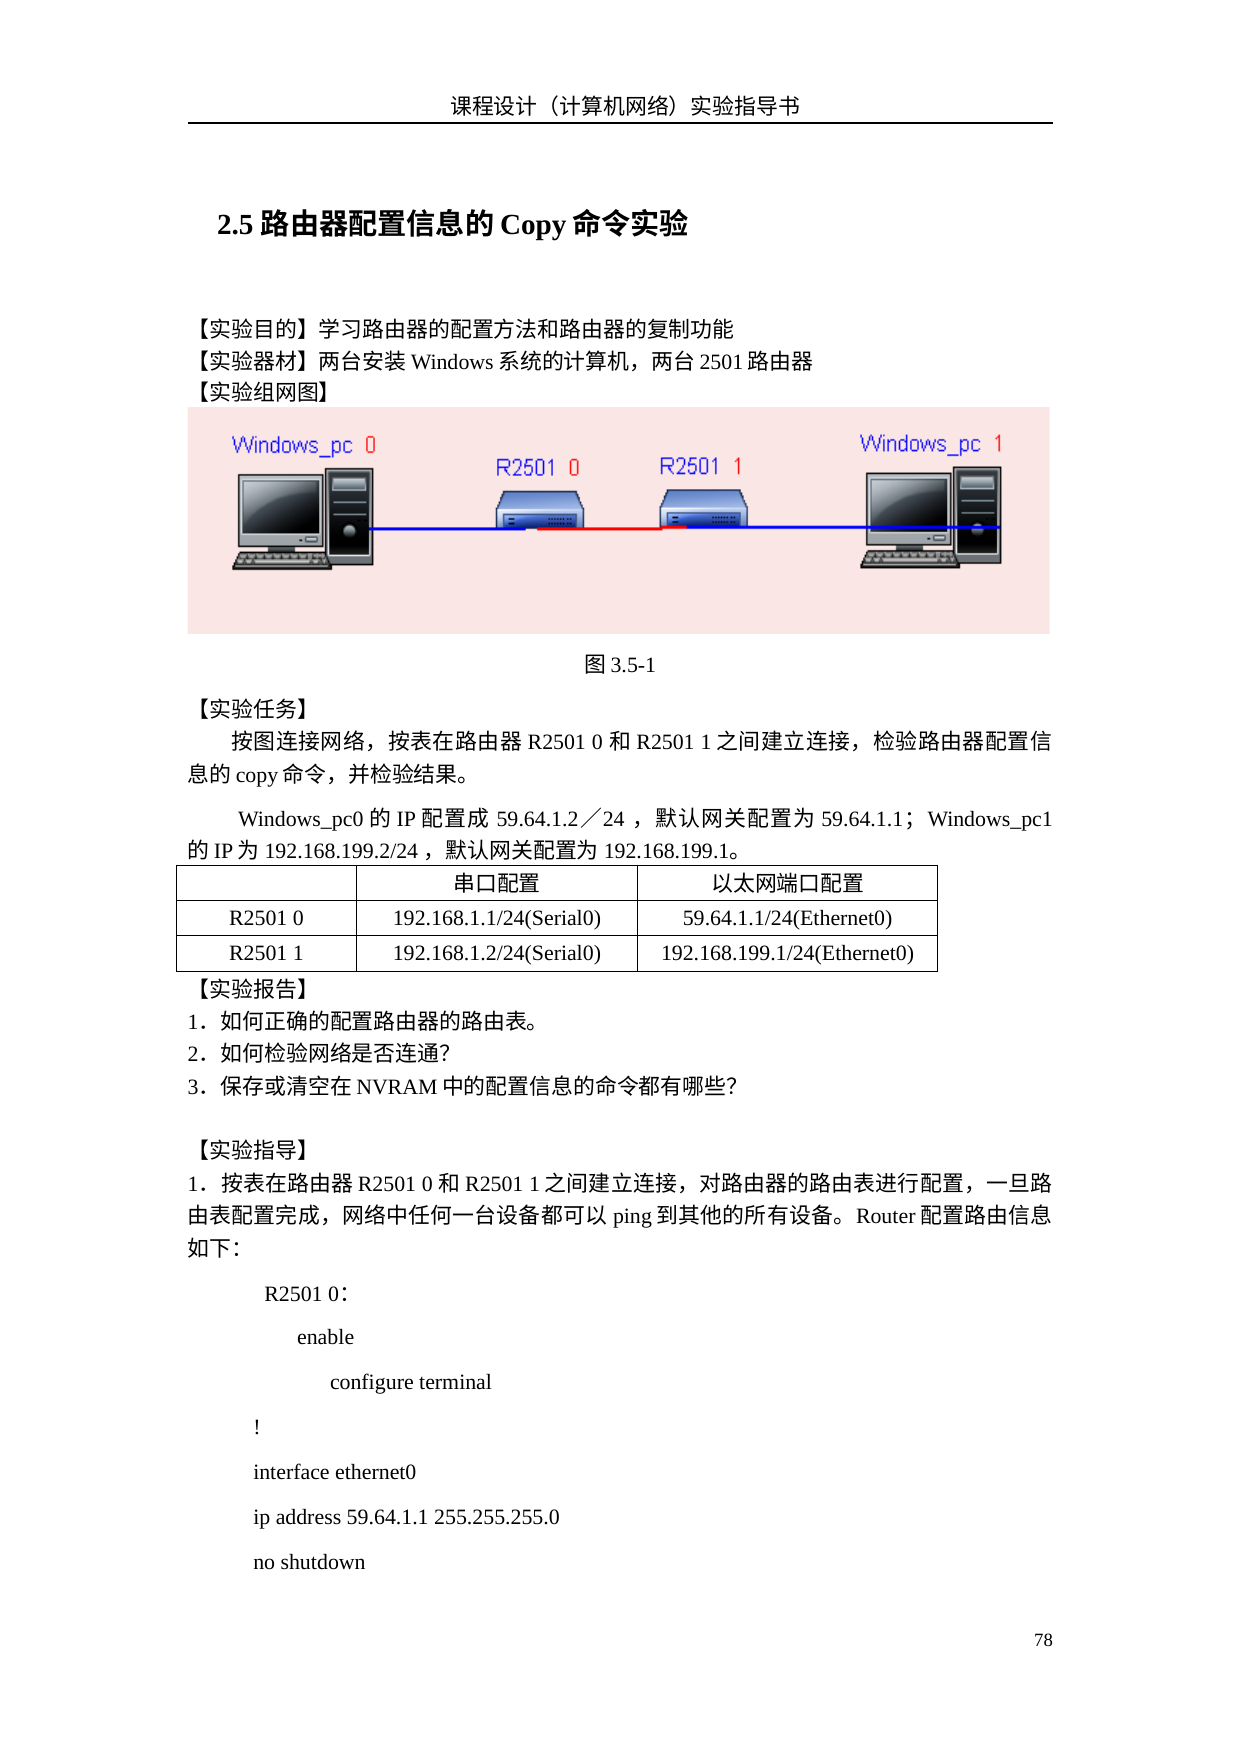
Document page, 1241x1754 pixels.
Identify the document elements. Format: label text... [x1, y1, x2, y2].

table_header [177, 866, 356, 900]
text 2．如何检验网络是否连通？ [187, 1036, 1053, 1068]
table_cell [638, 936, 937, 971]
text interface ethernet0 [187, 1455, 1053, 1488]
text 1．按表在路由器R2501 0 和R2501 1之间建立连接，对路由器的路由表进行配置，一旦路由表配置完成，网络中任何一台设备都可以ping到其他的所有设备。Router配置路由信息如下： [187, 1165, 1053, 1263]
text 按图连接网络，按表在路由器R2501 0 和R2501 1之间建立连接，检验路由器配置信息的copy命令，并检验结果。 [187, 724, 1053, 789]
text 【实验器材】两台安装Windows系统的计算机，两台2501路由器 [187, 344, 1053, 375]
text 【实验目的】学习路由器的配置方法和路由器的复制功能 [187, 312, 1053, 344]
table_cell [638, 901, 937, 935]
text enable [187, 1320, 1053, 1353]
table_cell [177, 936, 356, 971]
text ip address 59.64.1.1 255.255.255.0 [187, 1500, 1053, 1533]
text Windows_pc0的IP配置成 59.64.1.2／24 ，默认网关配置为59.64.1.1；Windows_pc1的IP为 192.168.199.2/24 ，默认网关配置为 192.168.199.1。 [187, 801, 1053, 864]
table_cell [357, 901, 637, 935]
text configure terminal [187, 1365, 1053, 1398]
picture [187, 407, 1050, 634]
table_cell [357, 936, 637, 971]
text 【实验组网图】 [187, 375, 1053, 407]
text no shutdown [187, 1545, 1053, 1578]
text 【实验报告】 [187, 972, 1053, 1003]
text 【实验任务】 [187, 692, 1053, 724]
text 1．如何正确的配置路由器的路由表。 [187, 1003, 1053, 1036]
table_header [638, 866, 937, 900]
text 图3.5-1 [187, 647, 1053, 679]
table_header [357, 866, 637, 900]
text 【实验指导】 [187, 1133, 1053, 1165]
text ! [187, 1410, 1053, 1443]
text 3．保存或清空在NVRAM中的配置信息的命令都有哪些？ [187, 1068, 1053, 1101]
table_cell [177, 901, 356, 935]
text R2501 0： [187, 1275, 1053, 1308]
subtitle 2.5 路由器配置信息的Copy命令实验 [187, 189, 1053, 254]
